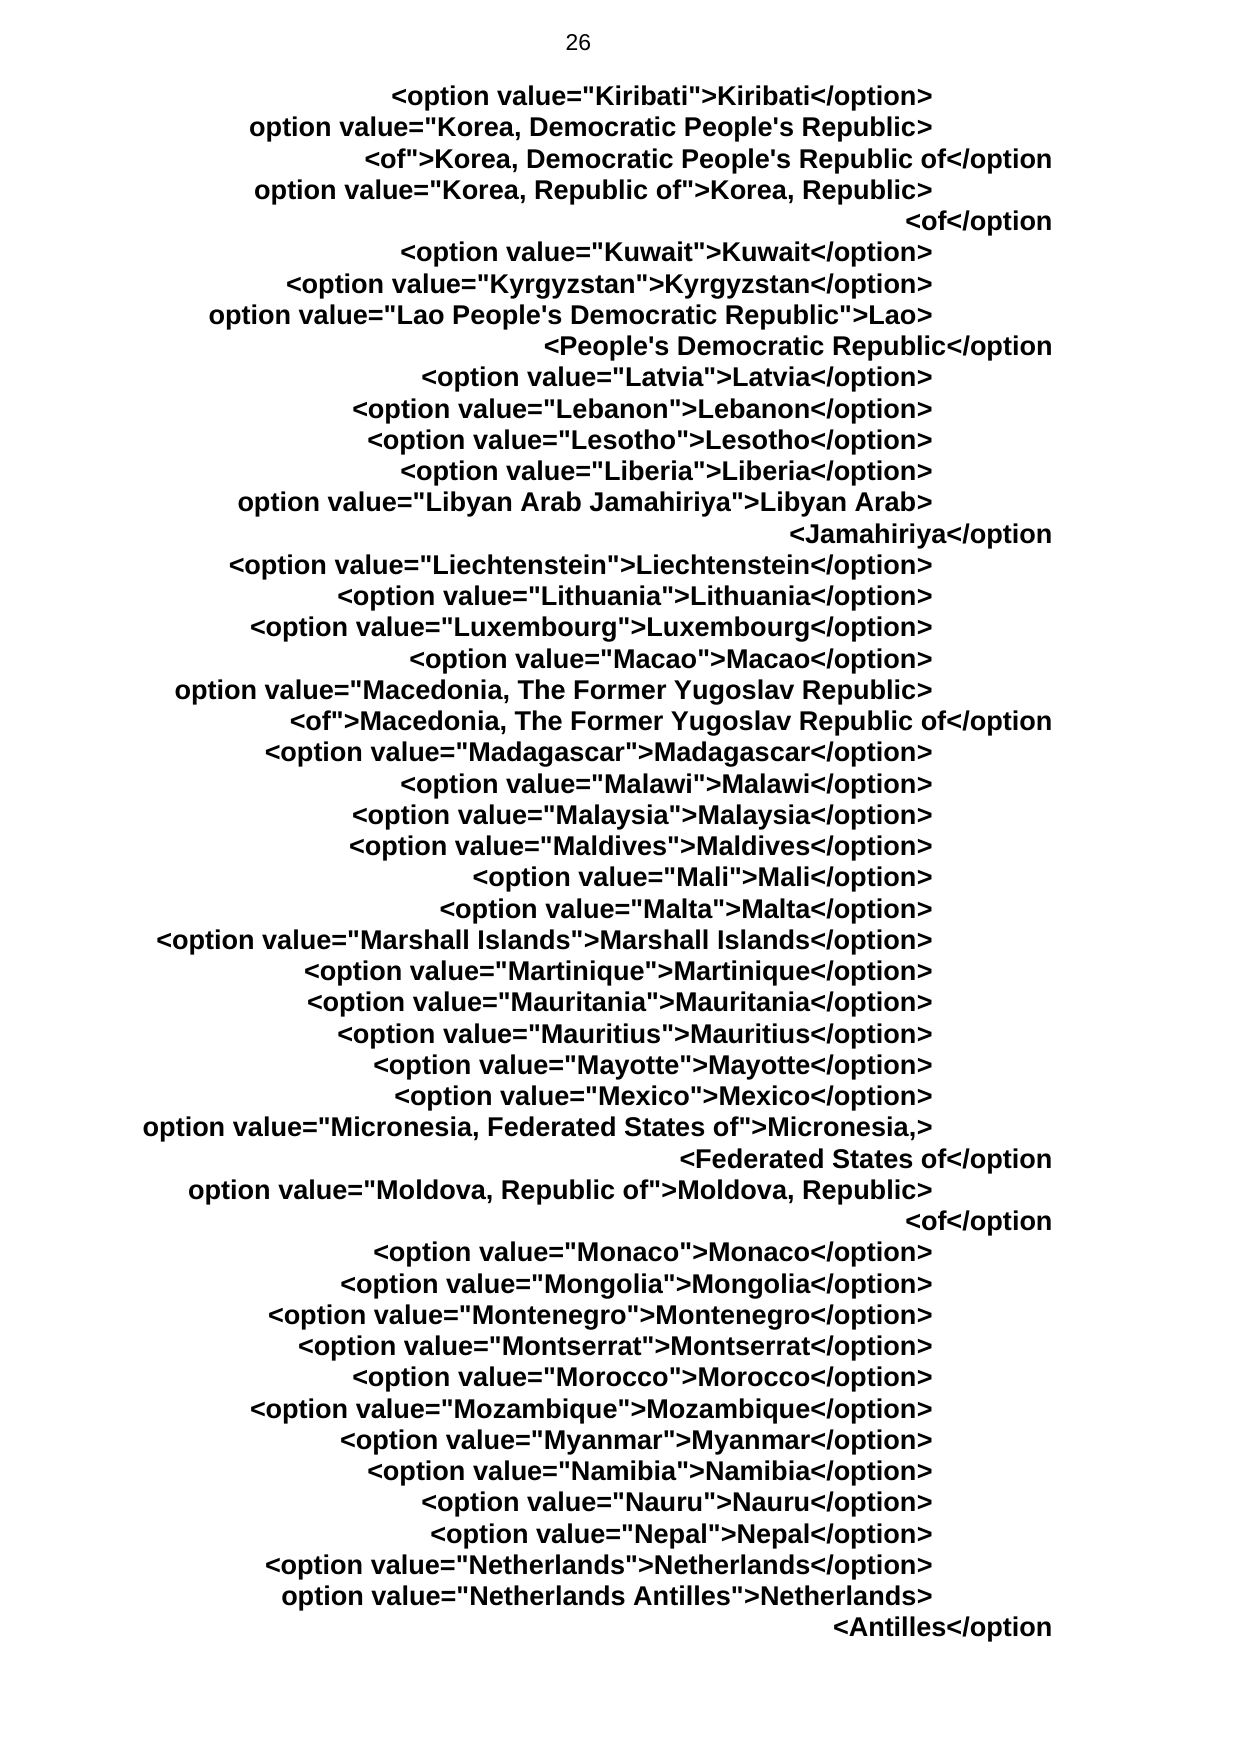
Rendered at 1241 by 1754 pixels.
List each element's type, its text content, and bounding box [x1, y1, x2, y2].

text <option value="Lao People's Democratic Republic">Lao People's Democratic Republic</option> [103, 299, 1053, 361]
text <option value="Madagascar">Madagascar</option> [103, 736, 1053, 768]
text <option value="Liechtenstein">Liechtenstein</option> [103, 549, 1053, 580]
text <option value="Martinique">Martinique</option> [103, 955, 1053, 986]
text <option value="Mozambique">Mozambique</option> [103, 1393, 1053, 1424]
text <option value="Netherlands Antilles">Netherlands Antilles</option> [103, 1580, 1053, 1643]
text <option value="Mauritania">Mauritania</option> [103, 986, 1053, 1018]
text <option value="Malta">Malta</option> [103, 893, 1053, 924]
text <option value="Mexico">Mexico</option> [103, 1080, 1053, 1111]
text <option value="Latvia">Latvia</option> [103, 361, 1053, 393]
text <option value="Libyan Arab Jamahiriya">Libyan Arab Jamahiriya</option> [103, 486, 1053, 549]
text <option value="Monaco">Monaco</option> [103, 1236, 1053, 1268]
text <option value="Marshall Islands">Marshall Islands</option> [103, 924, 1053, 955]
text <option value="Macedonia, The Former Yugoslav Republic of">Macedonia, The Former Yugoslav Republic of</option> [103, 674, 1053, 736]
text <option value="Kiribati">Kiribati</option> [103, 80, 1053, 111]
text <option value="Luxembourg">Luxembourg</option> [103, 611, 1053, 643]
text <option value="Liberia">Liberia</option> [103, 455, 1053, 486]
text <option value="Micronesia, Federated States of">Micronesia, Federated States of</option> [103, 1111, 1053, 1174]
text <option value="Macao">Macao</option> [103, 643, 1053, 674]
text <option value="Nepal">Nepal</option> [103, 1518, 1053, 1549]
text <option value="Netherlands">Netherlands</option> [103, 1549, 1053, 1580]
text <option value="Kuwait">Kuwait</option> [103, 236, 1053, 268]
text <option value="Morocco">Morocco</option> [103, 1361, 1053, 1393]
text <option value="Malaysia">Malaysia</option> [103, 799, 1053, 830]
text <option value="Montenegro">Montenegro</option> [103, 1299, 1053, 1330]
text <option value="Maldives">Maldives</option> [103, 830, 1053, 861]
text <option value="Lithuania">Lithuania</option> [103, 580, 1053, 611]
text <option value="Montserrat">Montserrat</option> [103, 1330, 1053, 1361]
text <option value="Myanmar">Myanmar</option> [103, 1424, 1053, 1455]
text <option value="Nauru">Nauru</option> [103, 1486, 1053, 1518]
text <option value="Mayotte">Mayotte</option> [103, 1049, 1053, 1080]
text <option value="Mauritius">Mauritius</option> [103, 1018, 1053, 1049]
text <option value="Mali">Mali</option> [103, 861, 1053, 893]
text <option value="Korea, Republic of">Korea, Republic of</option> [103, 174, 1053, 236]
text <option value="Lesotho">Lesotho</option> [103, 424, 1053, 455]
text <option value="Moldova, Republic of">Moldova, Republic of</option> [103, 1174, 1053, 1236]
text <option value="Namibia">Namibia</option> [103, 1455, 1053, 1486]
text <option value="Lebanon">Lebanon</option> [103, 393, 1053, 424]
text <option value="Kyrgyzstan">Kyrgyzstan</option> [103, 268, 1053, 299]
text <option value="Mongolia">Mongolia</option> [103, 1268, 1053, 1299]
text <option value="Korea, Democratic People's Republic of">Korea, Democratic People's Republic of</option> [103, 111, 1053, 174]
text <option value="Malawi">Malawi</option> [103, 768, 1053, 799]
